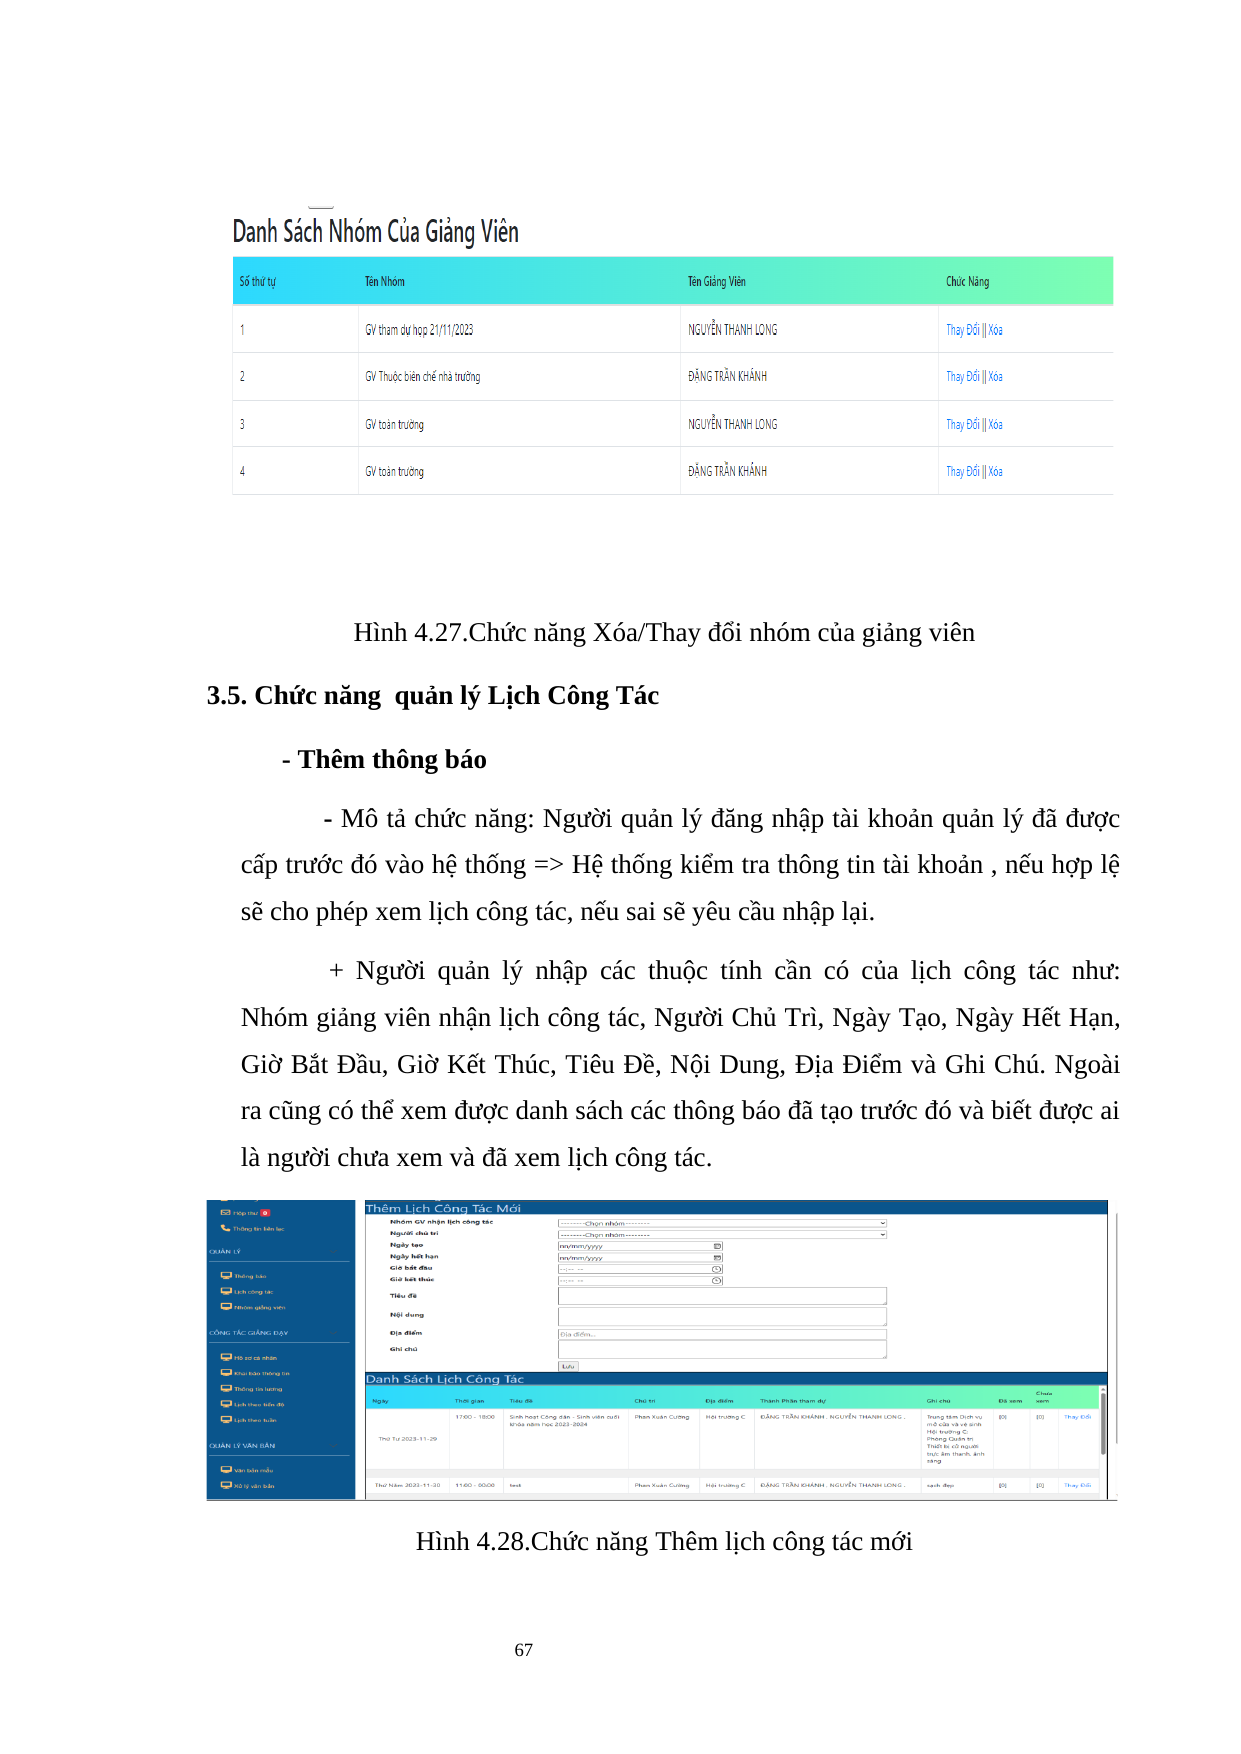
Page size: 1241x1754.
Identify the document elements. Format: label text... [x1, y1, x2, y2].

picture [206, 1200, 1118, 1501]
list + Người quản lý nhập các thuộc tính cần có của lịch công tác như: Nhóm giảng viên nhận lịch công tác, Người Chủ Trì, Ngày Tạo, Ngày Hết Hạn, Giờ Bắt Đầu, Giờ Kết Thúc, Tiêu Đề, Nội Dung, Địa Điểm và Ghi Chú. Ngoài ra cũng có thể xem được danh sách các thông báo đã tạo trước đó và biết được ai là người chưa xem và đã xem lịch công tác. [241, 954, 1122, 1172]
text Hình 4.27.Chức năng Xóa/Thay đổi nhóm của giảng viên [207, 616, 1122, 647]
picture [206, 206, 1114, 592]
list Chức năng quản lý Lịch Công Tác [207, 679, 1122, 711]
list - Thêm thông báo [241, 743, 1122, 774]
text Hình 4.28.Chức năng Thêm lịch công tác mới [207, 1525, 1122, 1556]
list - Mô tả chức năng: Người quản lý đăng nhập tài khoản quản lý đã được cấp trước đó vào hệ thống => Hệ thống kiểm tra thông tin tài khoản , nếu hợp lệ sẽ cho phép xem lịch công tác, nếu sai sẽ yêu cầu nhập lại. [241, 802, 1122, 926]
